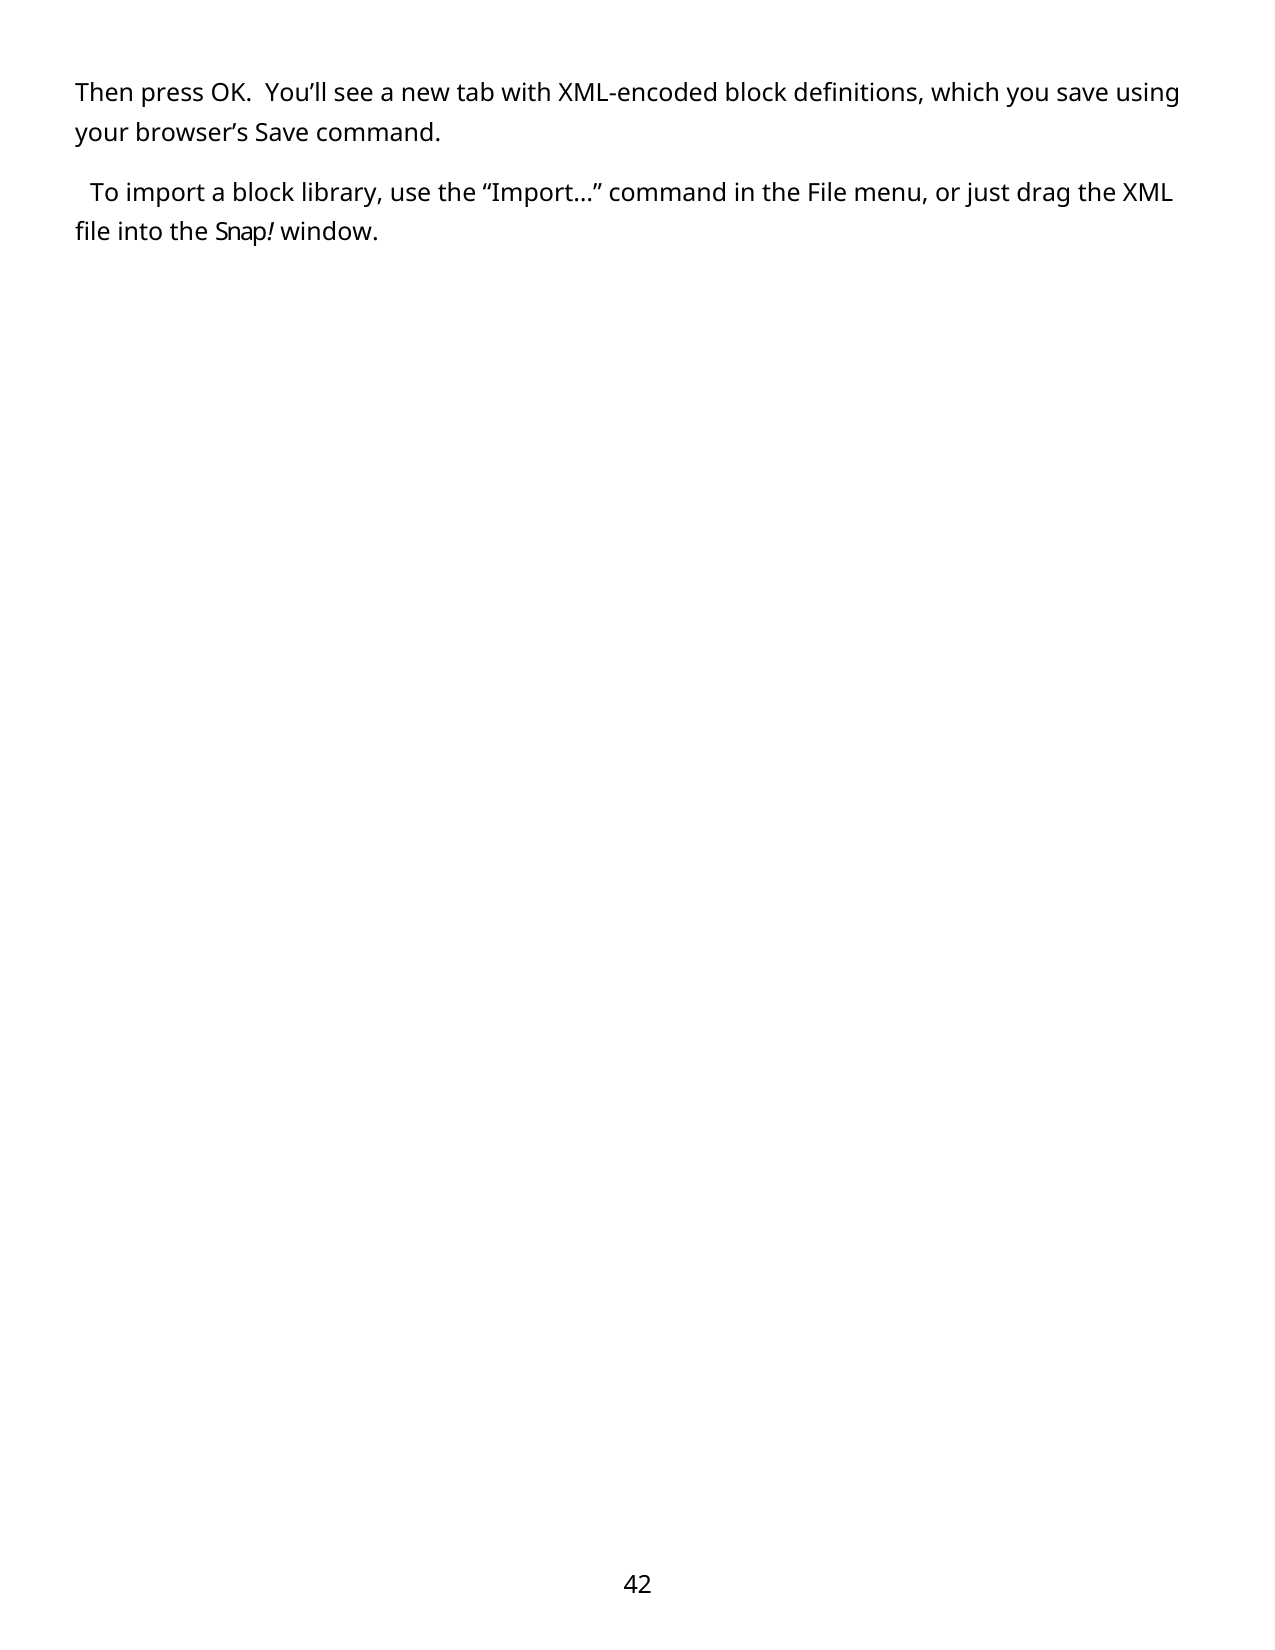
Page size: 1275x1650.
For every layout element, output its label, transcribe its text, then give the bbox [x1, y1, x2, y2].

text To import a block library, use the “Import…” command in the File menu, or just drag the XML file into the Snap! window. [75, 174, 1200, 247]
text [75, 75, 1200, 148]
